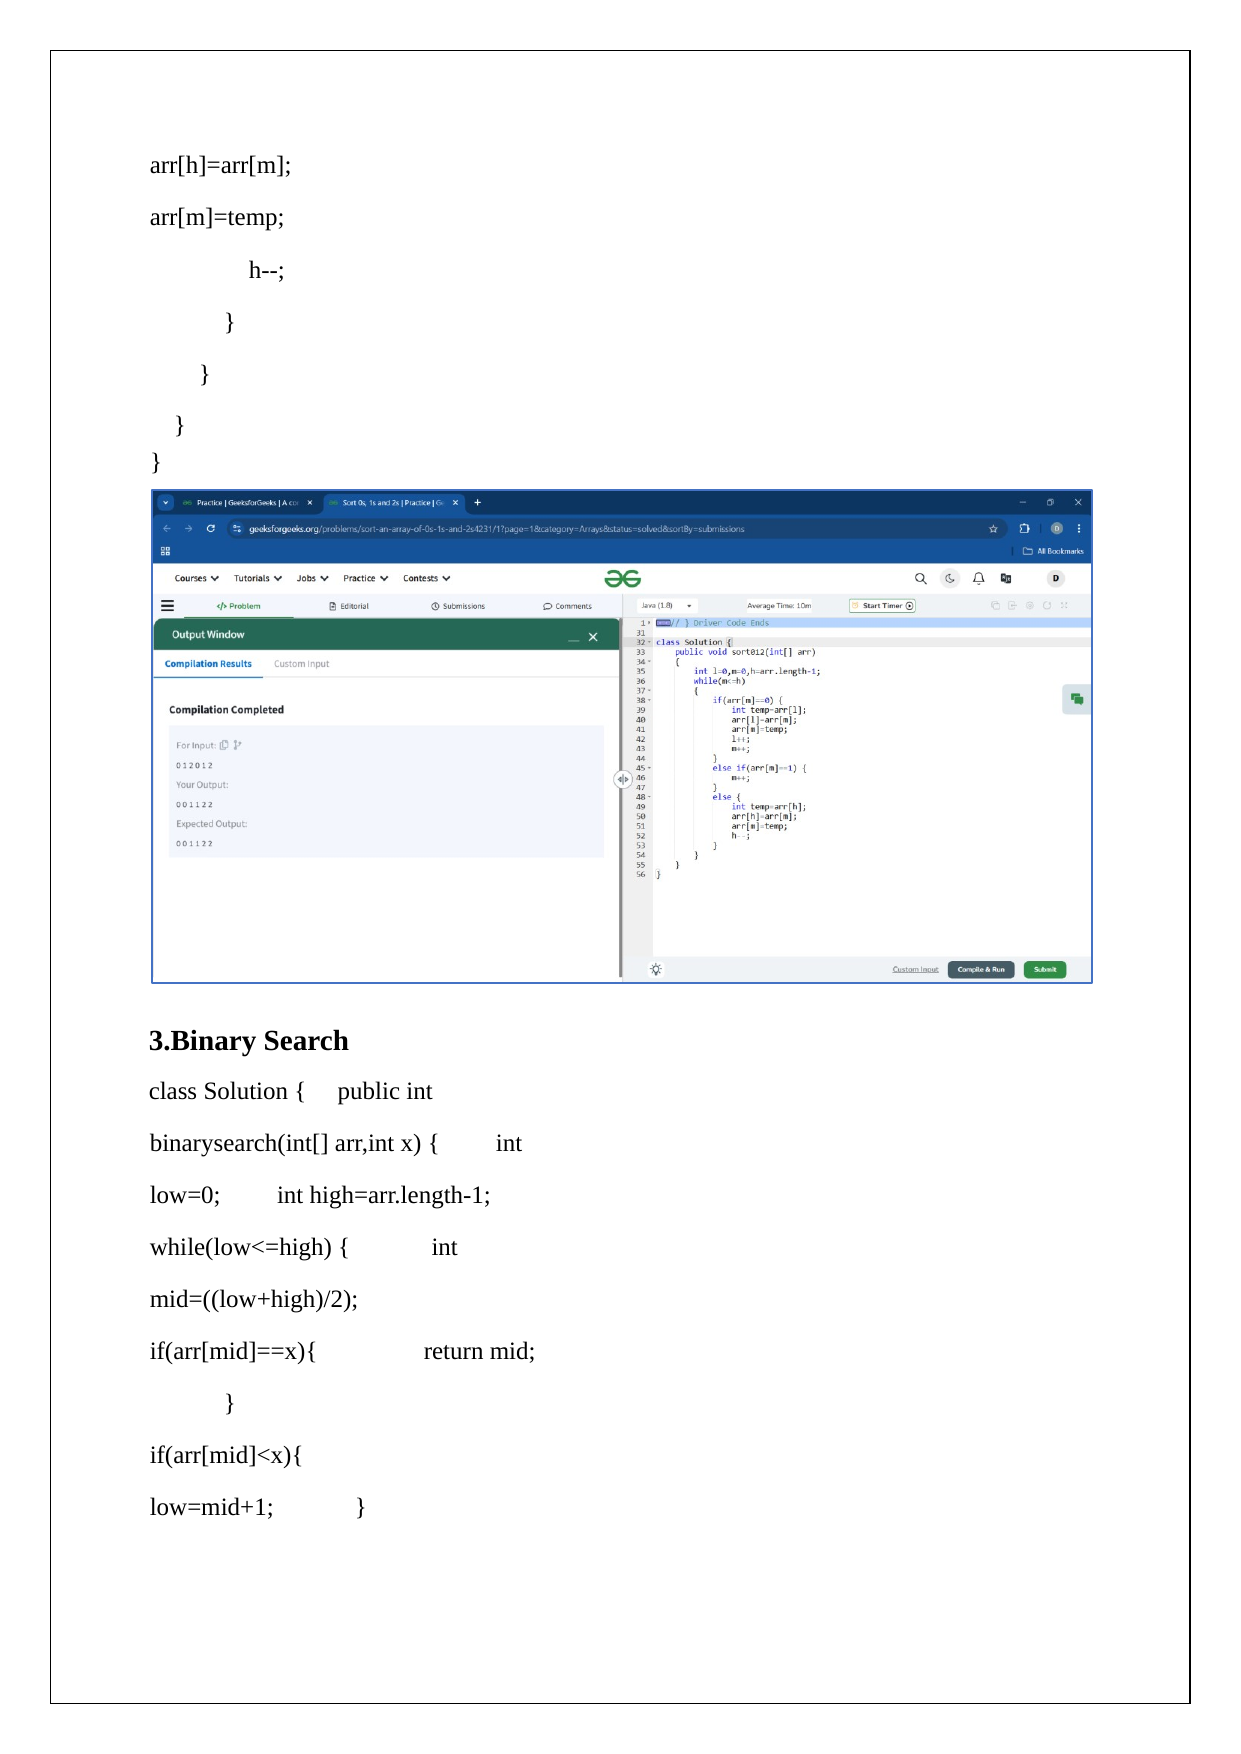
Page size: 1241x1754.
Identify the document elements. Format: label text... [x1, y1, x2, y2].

subtitle 3.Binary Search [148, 1023, 383, 1057]
text class Solution { public int binarysearch(int[] arr,int x) { int low=0; int high=arr.length-1; while(low<=high) { int mid=((low+high)/2); if(arr[mid]==x){ return mid; [148, 1076, 566, 1365]
text h--; [148, 255, 617, 283]
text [148, 1388, 397, 1521]
text } [148, 307, 617, 335]
text } [148, 410, 617, 439]
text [148, 151, 425, 231]
picture [153, 491, 1091, 982]
text } [148, 359, 617, 387]
